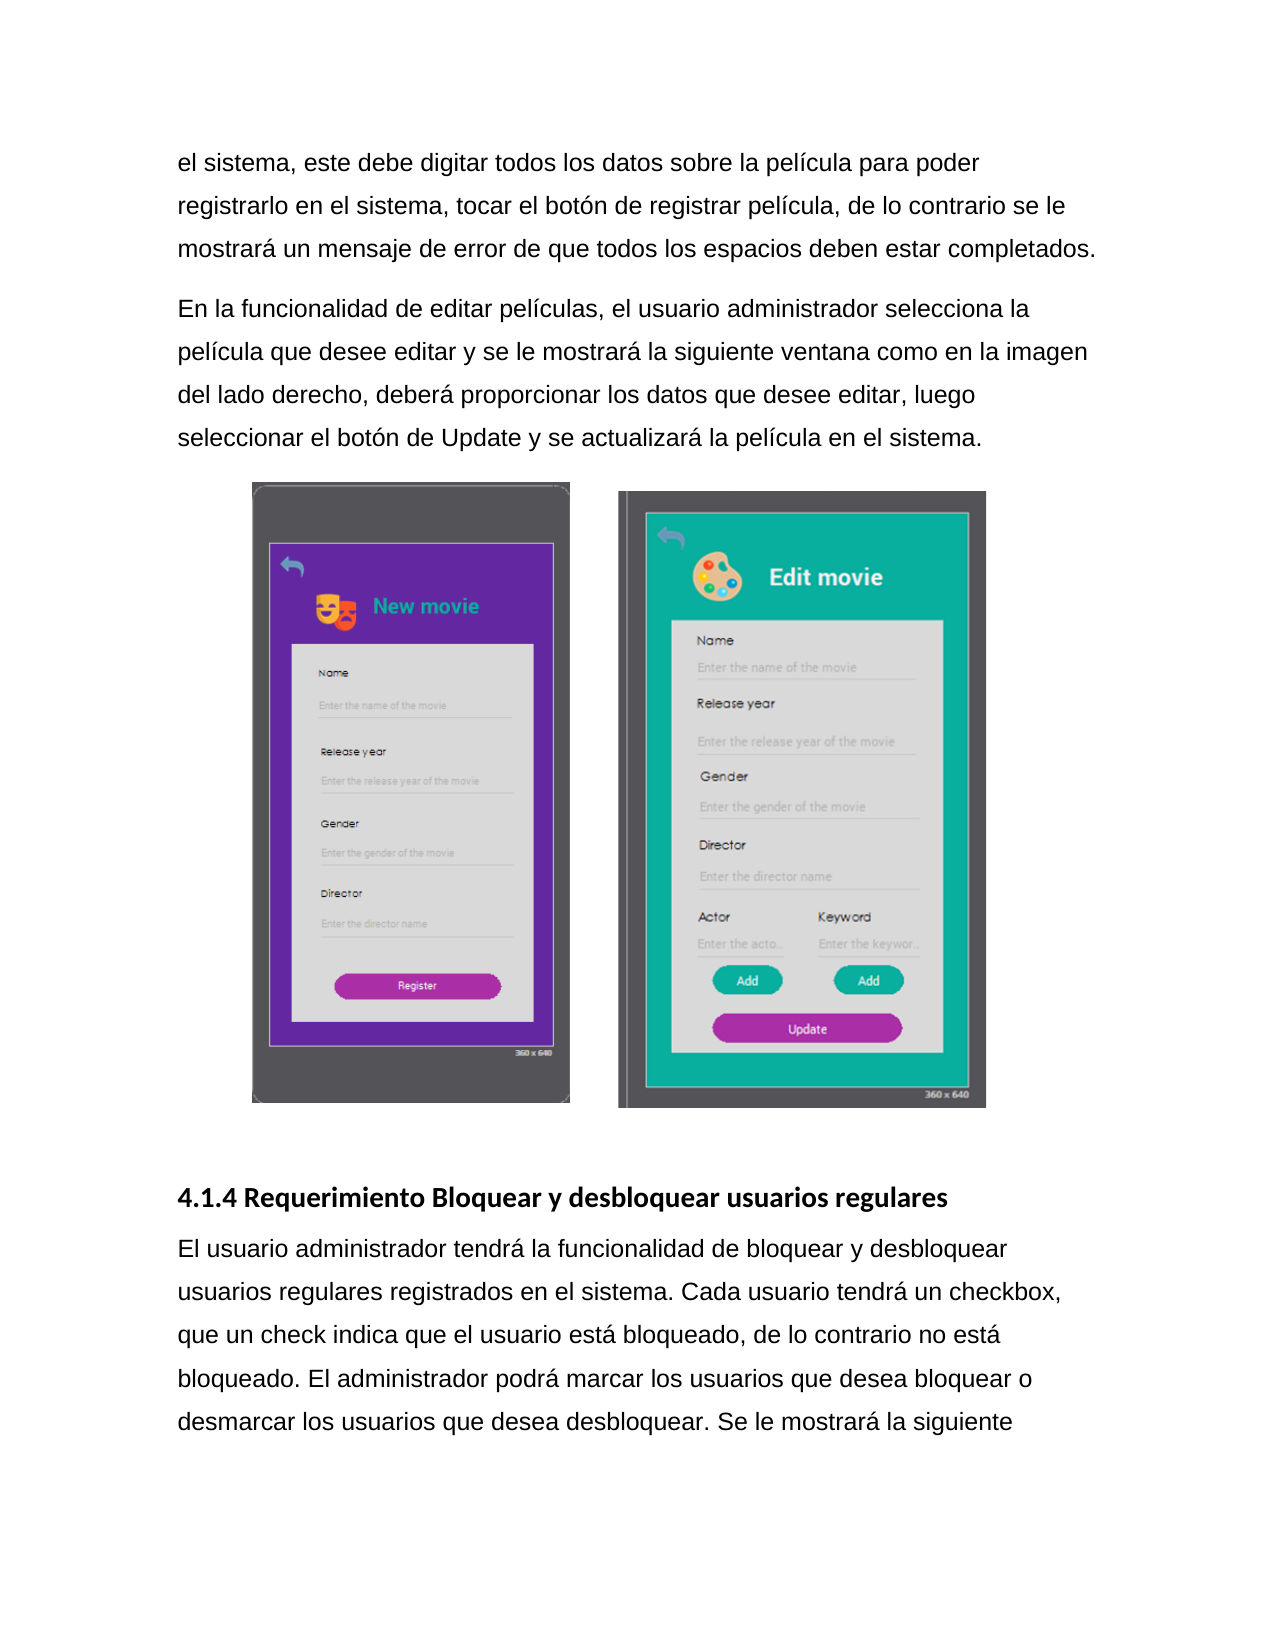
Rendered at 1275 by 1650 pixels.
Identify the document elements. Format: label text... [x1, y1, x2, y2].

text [177, 1234, 1098, 1435]
picture [252, 482, 570, 1103]
text 4.1.4 Requerimiento Bloquear y desbloquear usuarios regulares [177, 1179, 1098, 1215]
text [177, 148, 1098, 263]
text En la funcionalidad de editar películas, el usuario administrador selecciona la película que desee editar y se le mostrará la siguiente ventana como en la imagen del lado derecho, deberá proporcionar los datos que desee editar, luego seleccionar el botón de Update y se actualizará la película en el sistema. [177, 294, 1098, 452]
picture [618, 491, 987, 1108]
